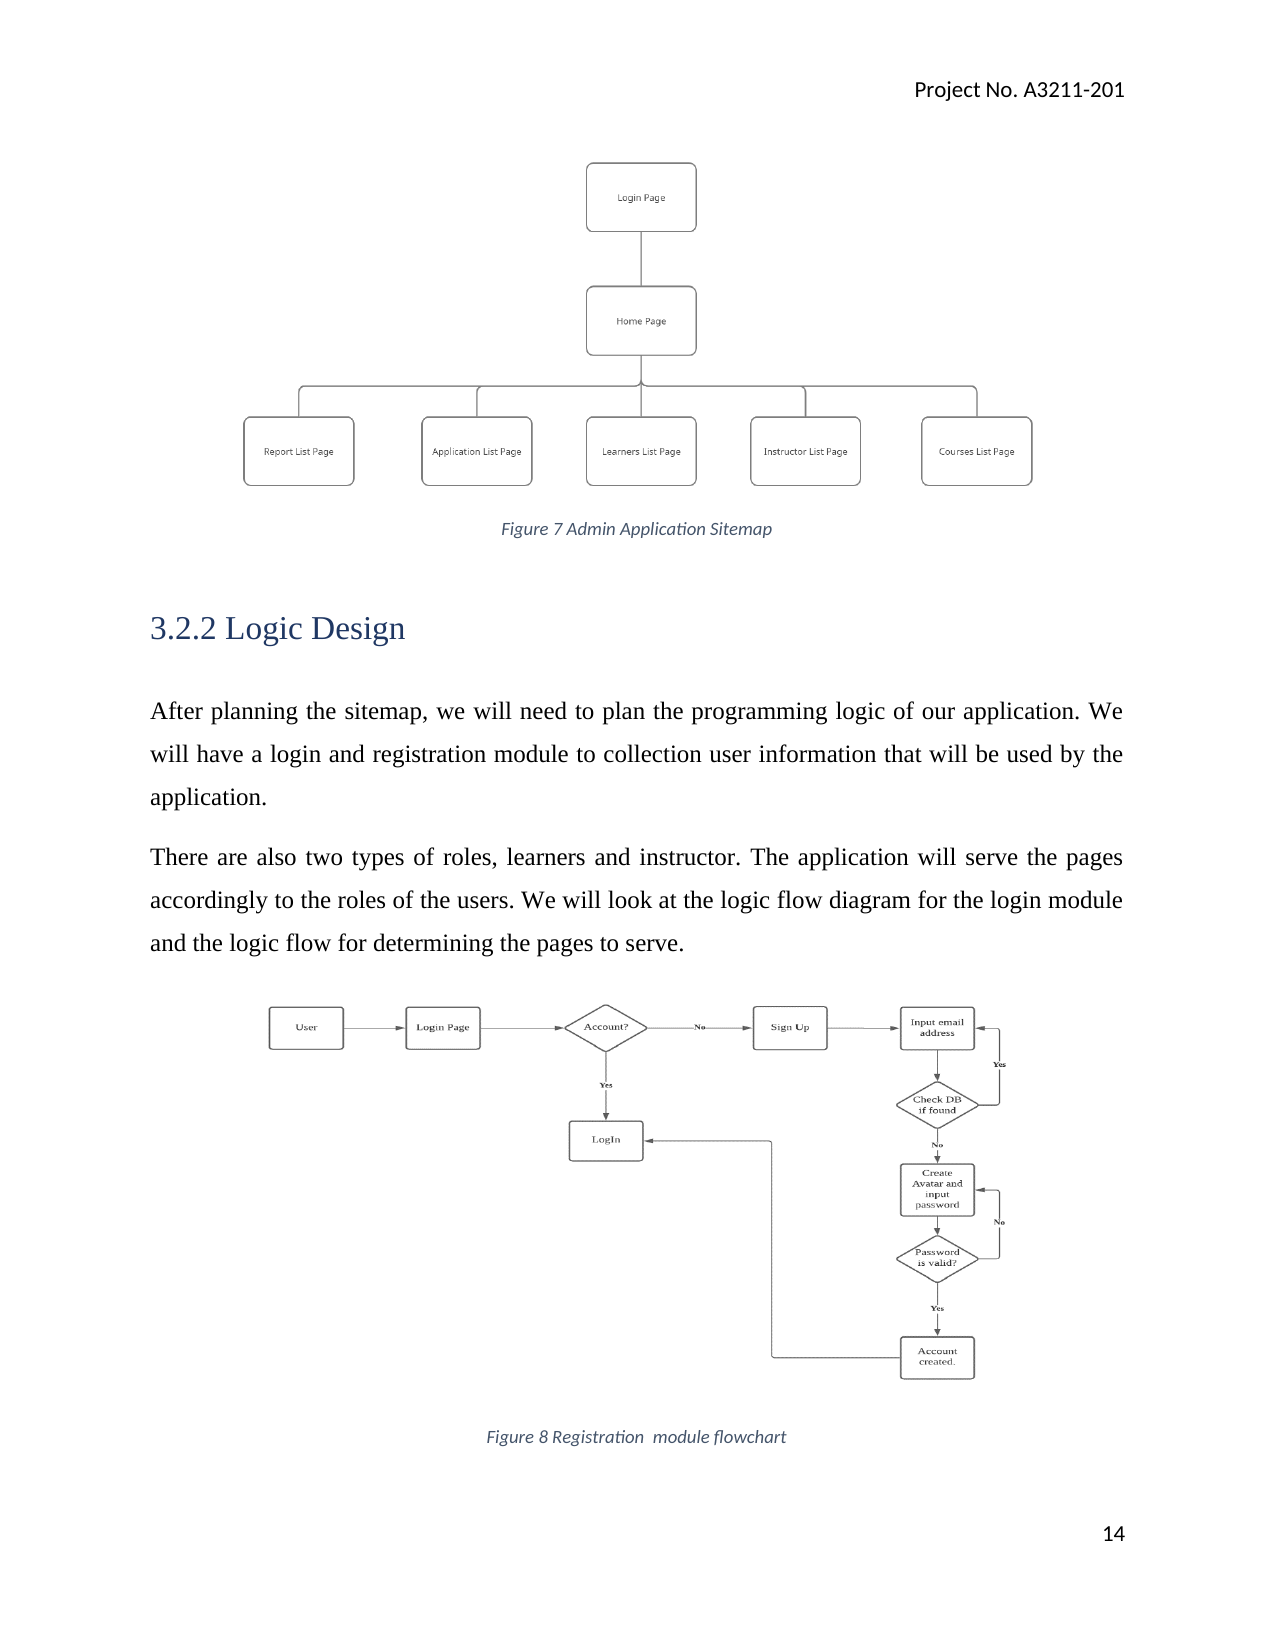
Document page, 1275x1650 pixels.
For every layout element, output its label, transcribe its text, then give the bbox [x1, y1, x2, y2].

text There are also two types of roles, learners and instructor. The application will serve the pages accordingly to the roles of the users. We will look at the logic flow diagram for the login module and the logic flow for determining the pages to serve. [150, 842, 1125, 957]
text After planning the sitemap, we will need to plan the programming logic of our application. We will have a login and registration module to collection user information that will be used by the application. [150, 696, 1125, 811]
picture [230, 150, 1045, 499]
picture [248, 988, 1027, 1395]
subtitle 3.2.2 Logic Design [150, 608, 1125, 646]
